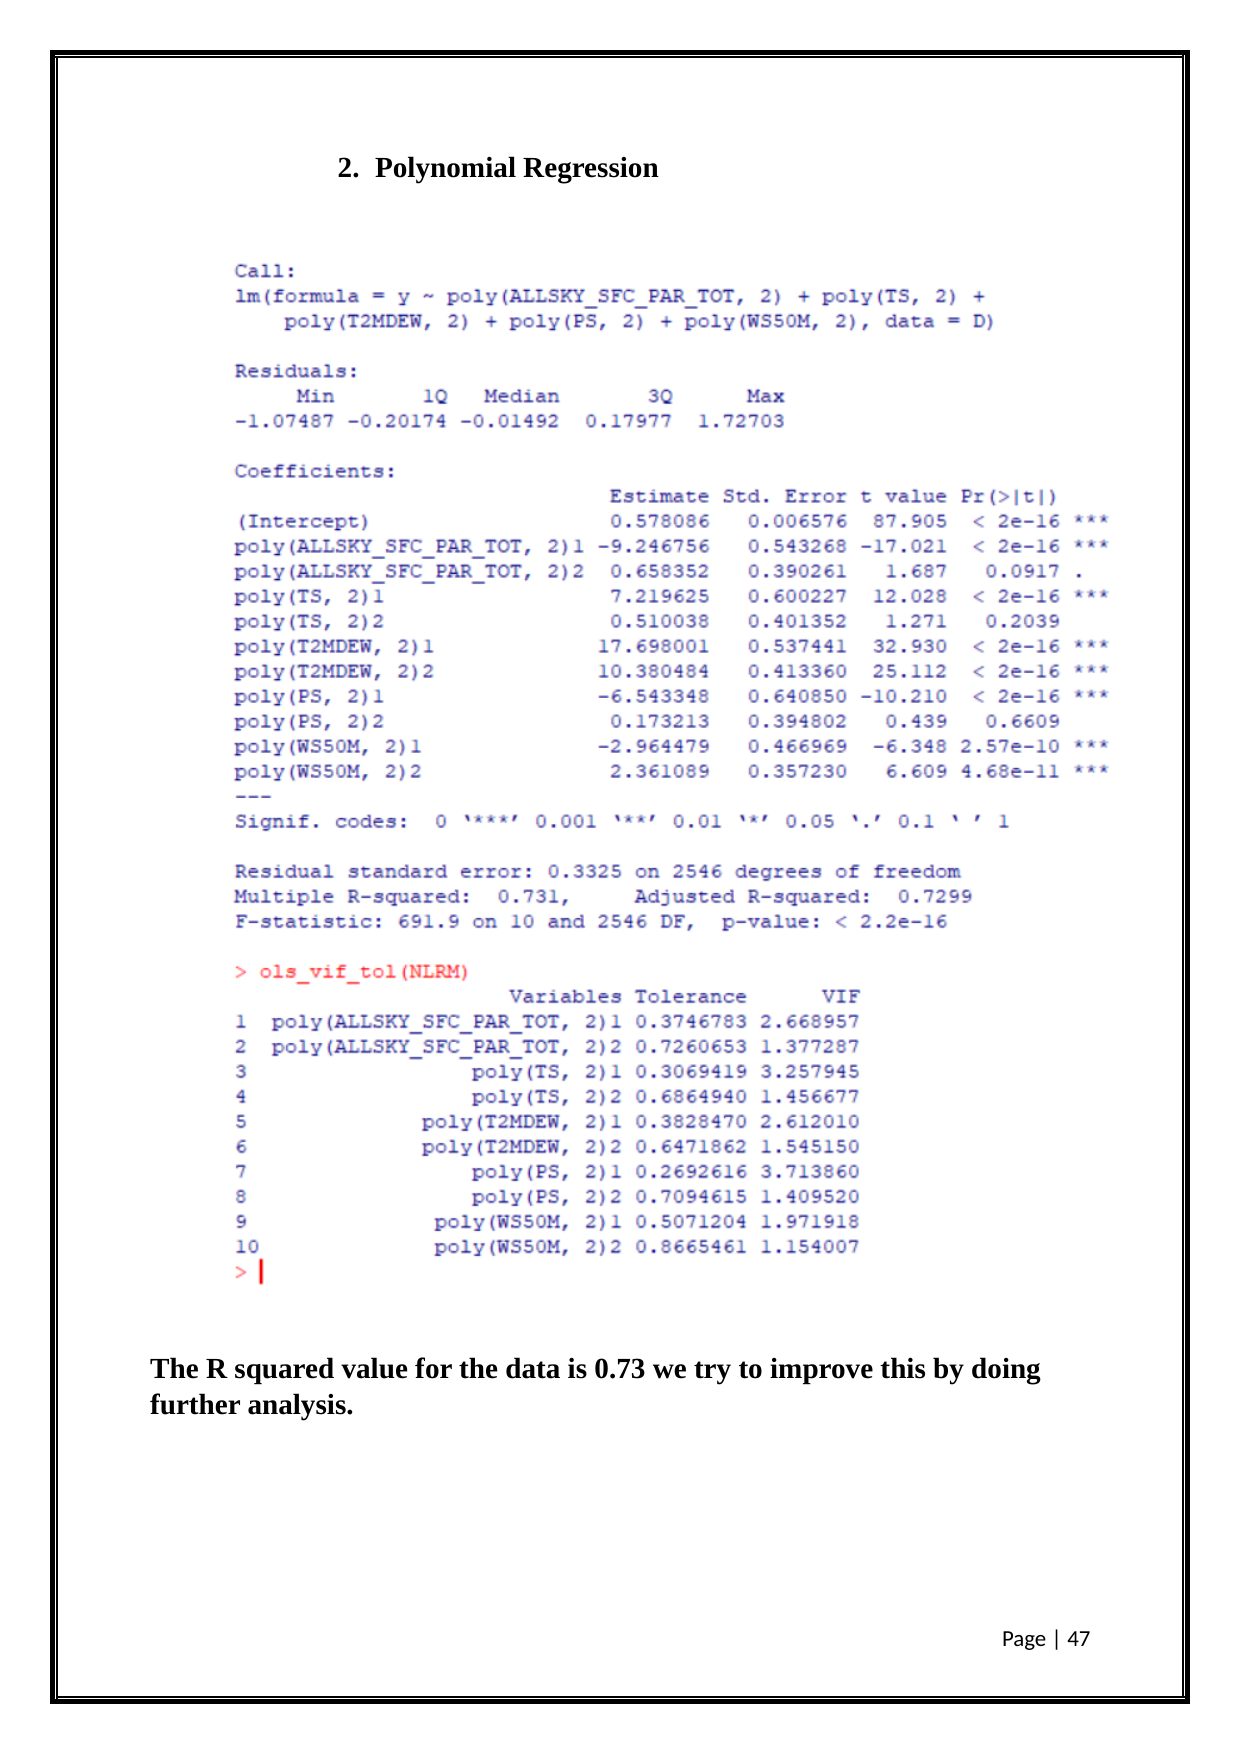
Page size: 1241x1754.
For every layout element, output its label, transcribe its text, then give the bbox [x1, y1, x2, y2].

text The R squared value for the data is 0.73 we try to improve this by doing further analysis. [150, 1351, 1090, 1420]
picture [225, 255, 1138, 1296]
list Polynomial Regression [337, 150, 1090, 183]
